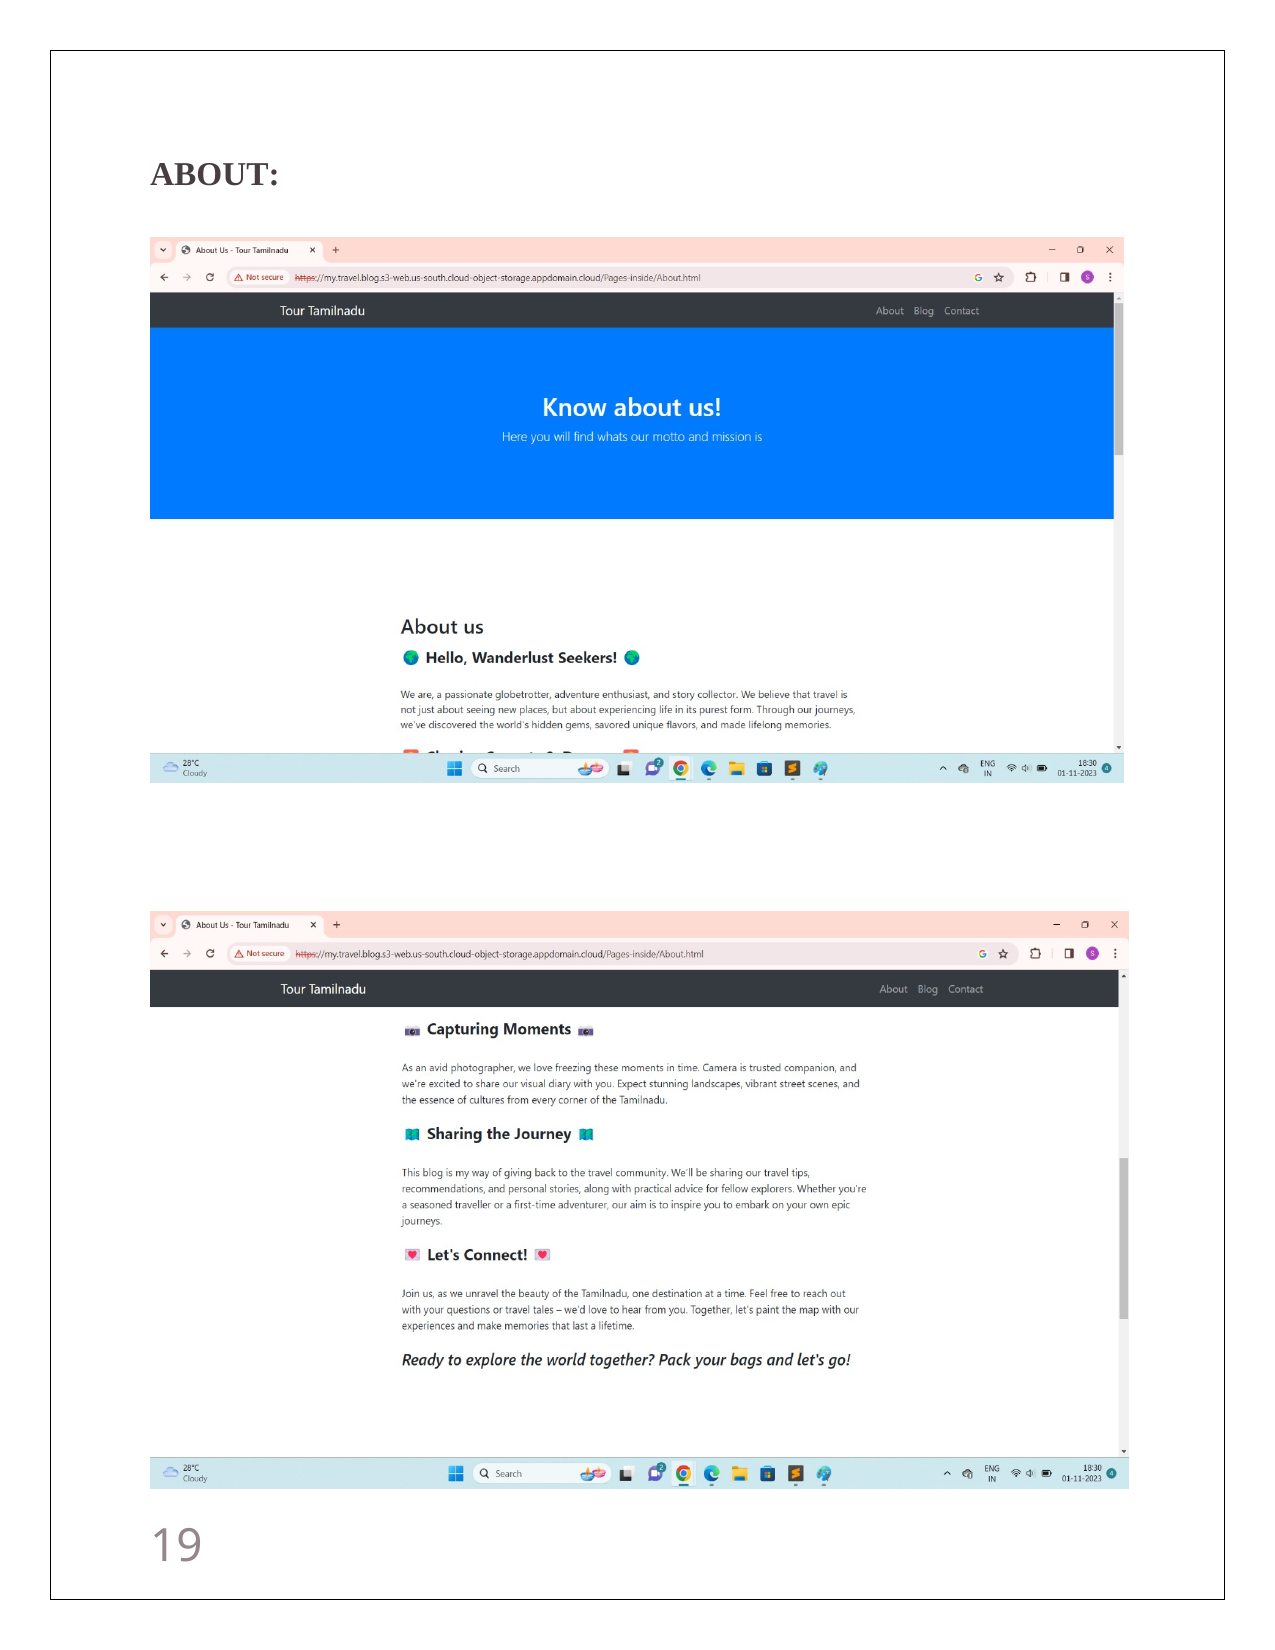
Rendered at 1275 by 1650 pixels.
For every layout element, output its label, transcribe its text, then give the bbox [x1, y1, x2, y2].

text ABOUT: [150, 154, 1125, 193]
picture [150, 911, 1129, 1489]
picture [150, 237, 1124, 783]
